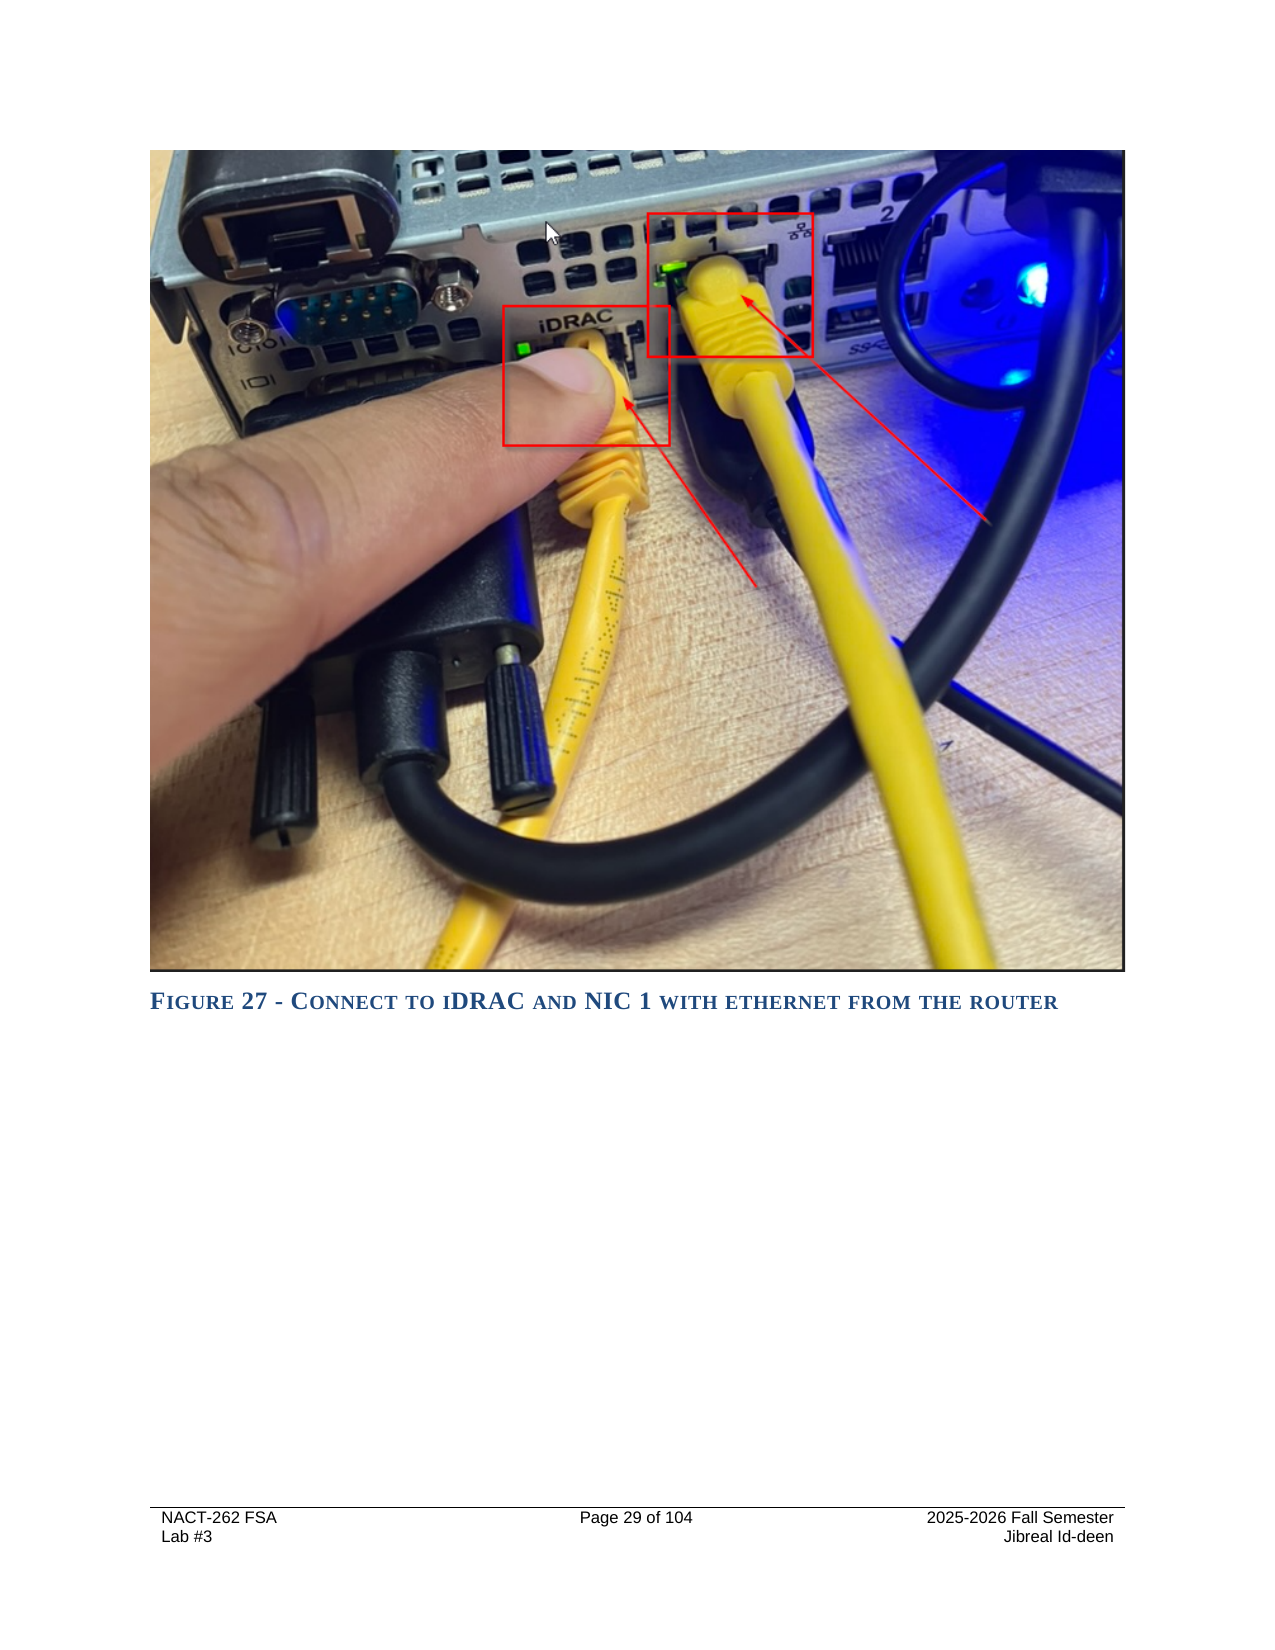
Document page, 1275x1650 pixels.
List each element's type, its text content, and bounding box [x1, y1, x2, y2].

picture [150, 150, 1125, 972]
text Figure 27 - Connect to iDRAC and NIC 1 with ethernet from the router [150, 986, 1125, 1015]
